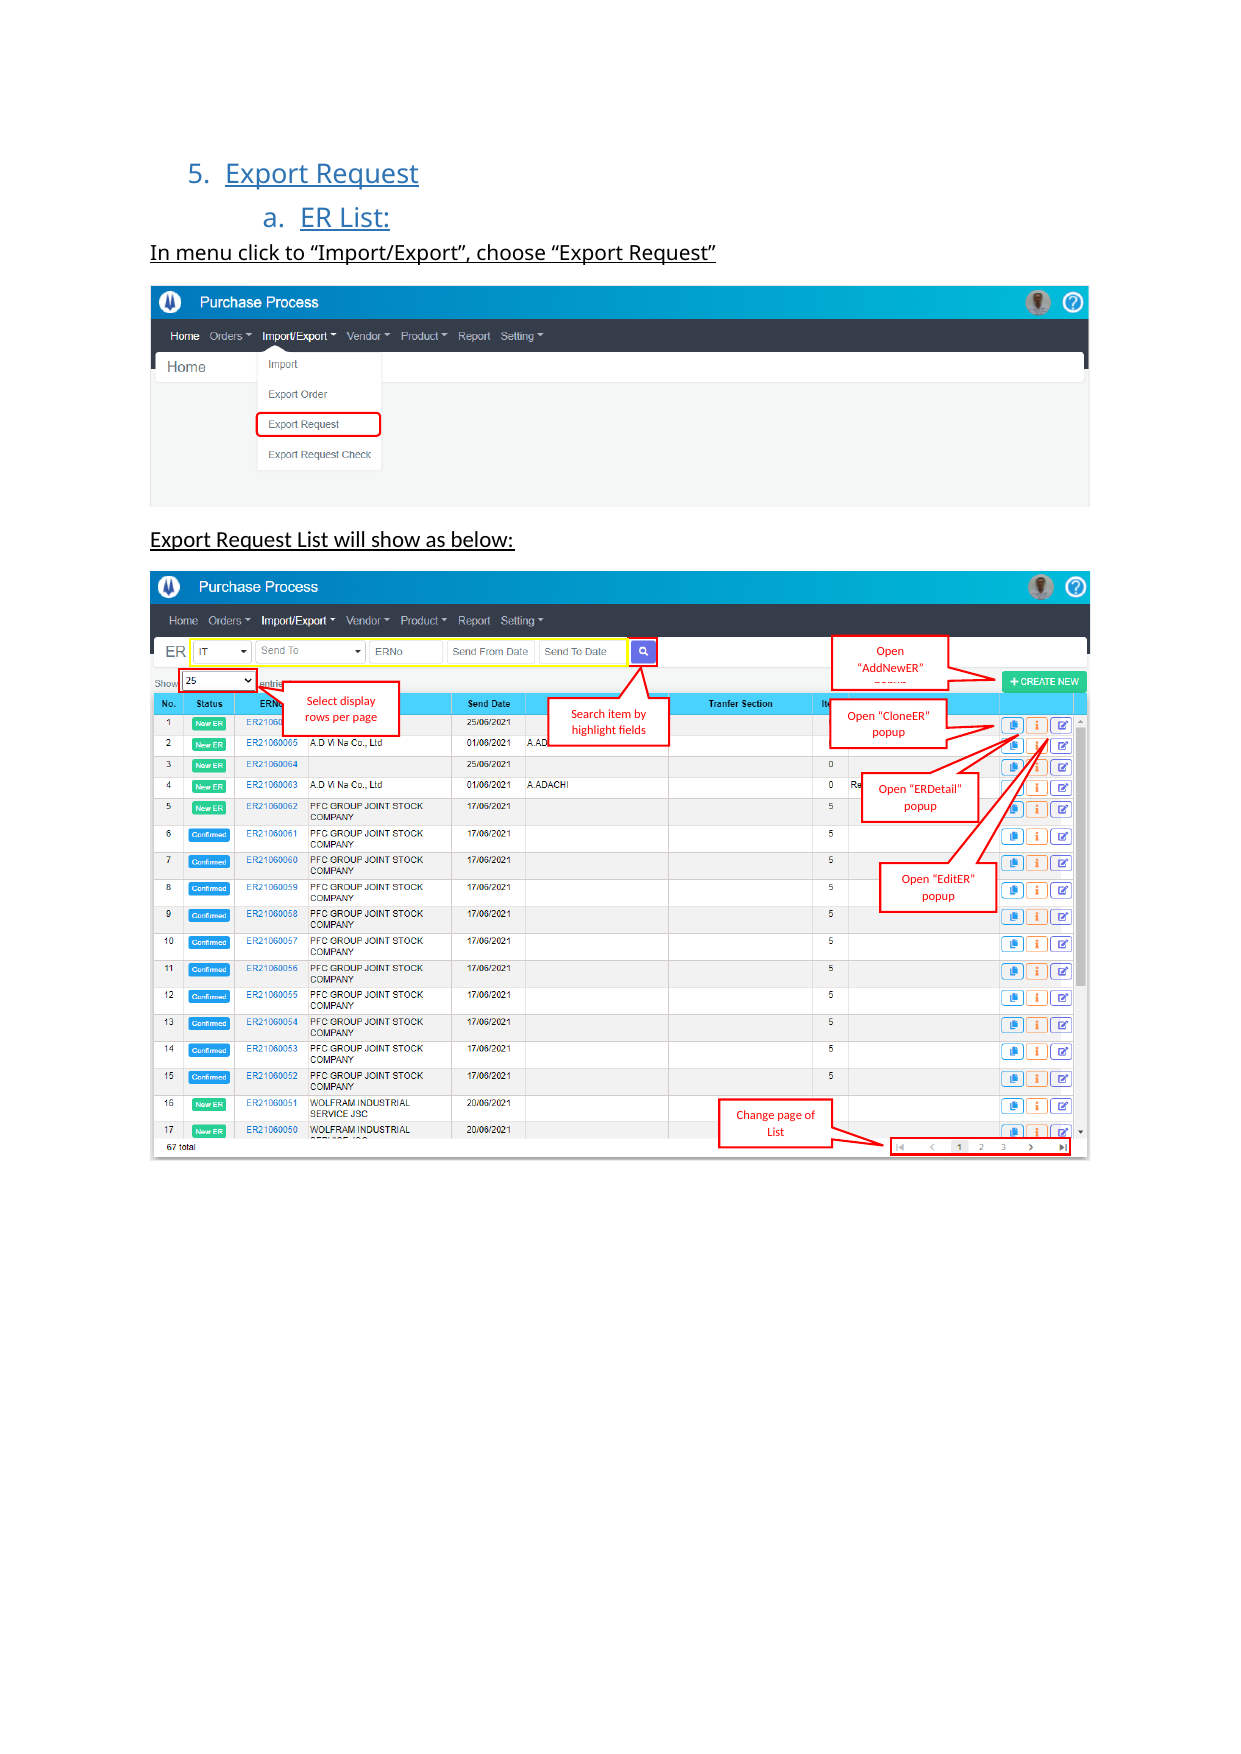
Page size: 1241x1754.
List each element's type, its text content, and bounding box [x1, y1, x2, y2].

picture [150, 571, 1091, 1161]
subtitle Export Request [187, 154, 1090, 191]
text In menu click to “Import/Export”, choose “Export Request” [150, 238, 1090, 266]
picture [150, 285, 1091, 507]
subtitle ER List: [262, 198, 1090, 235]
text Export Request List will show as below: [150, 525, 1090, 553]
